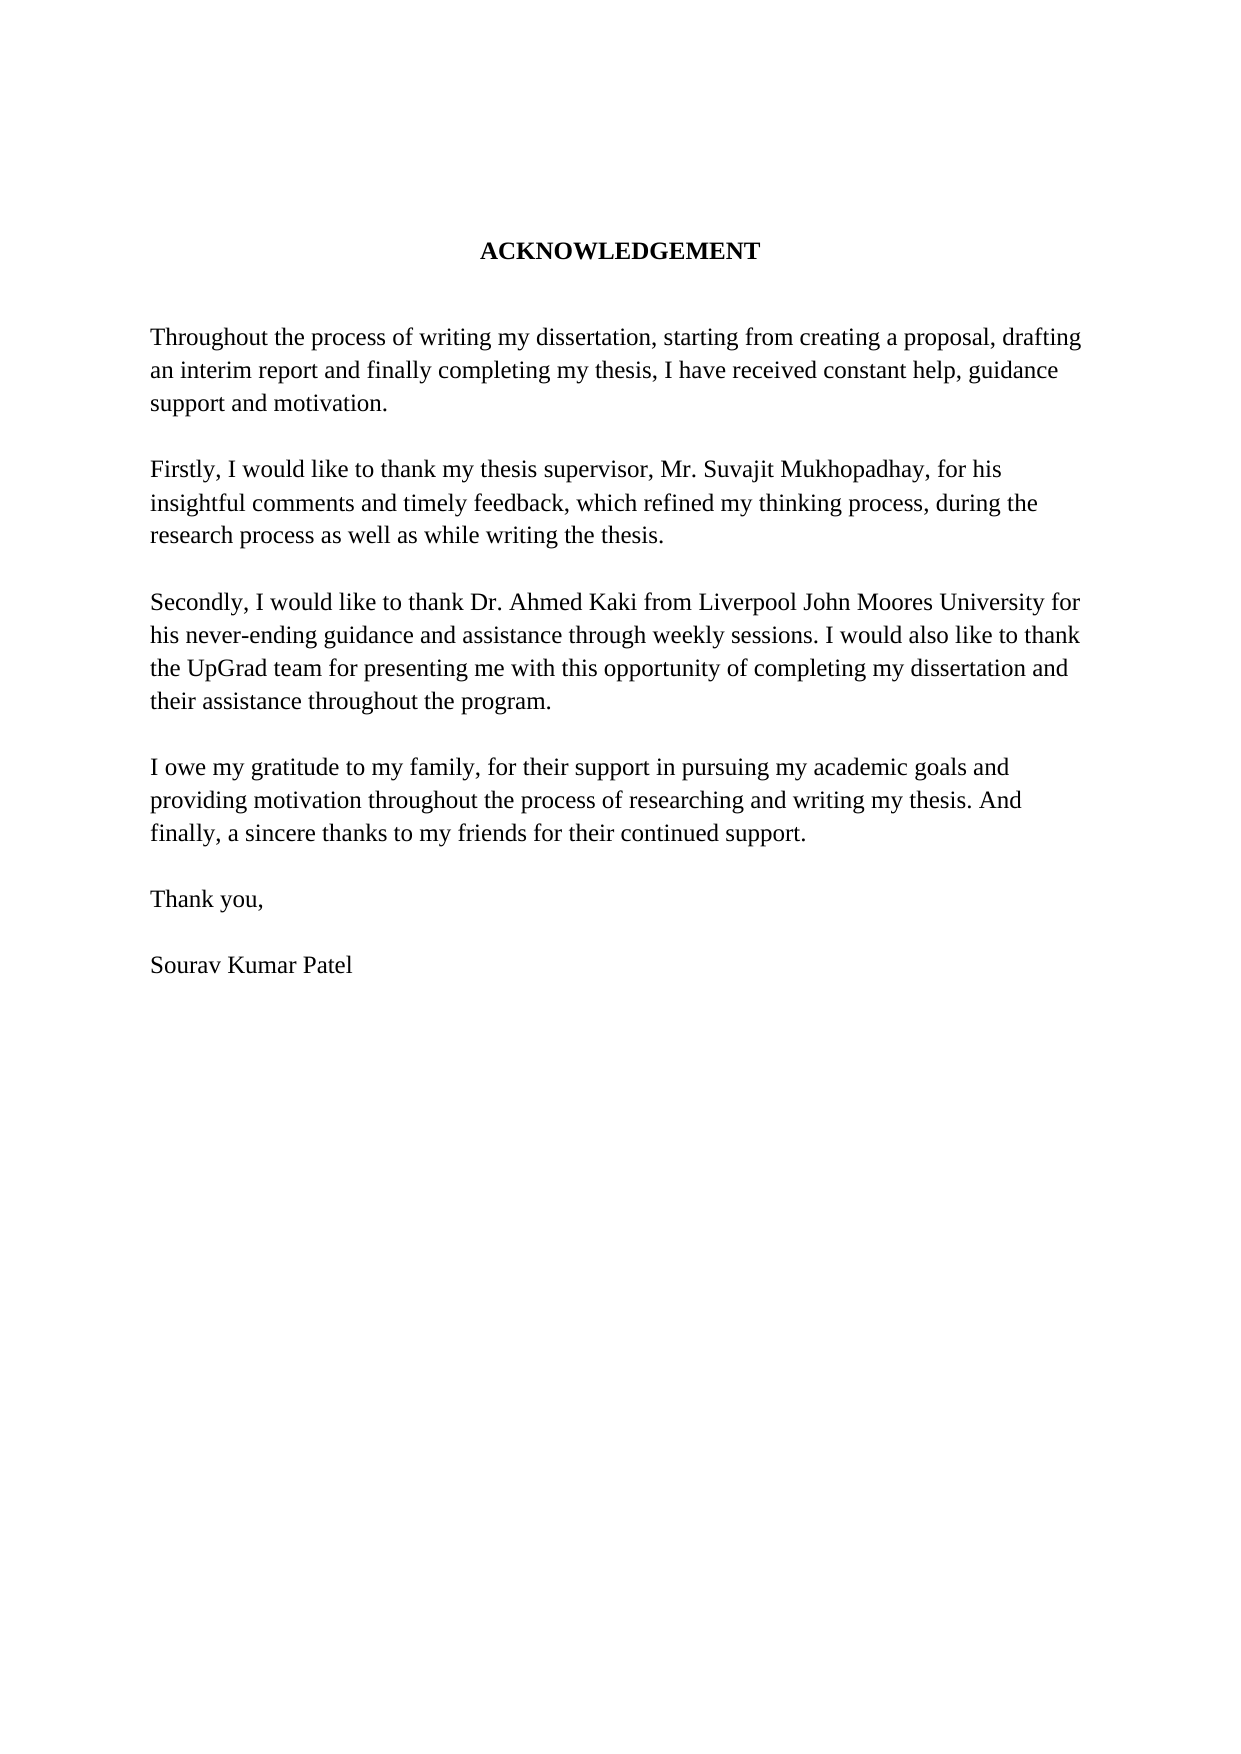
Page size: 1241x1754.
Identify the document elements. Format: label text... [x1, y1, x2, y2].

text Secondly, I would like to thank Dr. Ahmed Kaki from Liverpool John Moores University for his never-ending guidance and assistance through weekly sessions. I would also like to thank the UpGrad team for presenting me with this opportunity of completing my dissertation and their assistance throughout the program. [150, 587, 1090, 714]
text Thank you, [150, 884, 1090, 913]
text Throughout the process of writing my dissertation, starting from creating a proposal, drafting an interim report and finally completing my thesis, I have received constant help, guidance support and motivation. [150, 322, 1090, 417]
text I owe my gratitude to my family, for their support in pursuing my academic goals and providing motivation throughout the process of researching and writing my thesis. And finally, a sincere thanks to my friends for their continued support. [150, 752, 1090, 847]
text Sourav Kumar Patel [150, 950, 1090, 979]
text ACKNOWLEDGEMENT [150, 236, 1090, 265]
text Firstly, I would like to thank my thesis supervisor, Mr. Suvajit Mukhopadhay, for his insightful comments and timely feedback, which refined my thinking process, during the research process as well as while writing the thesis. [150, 454, 1090, 549]
